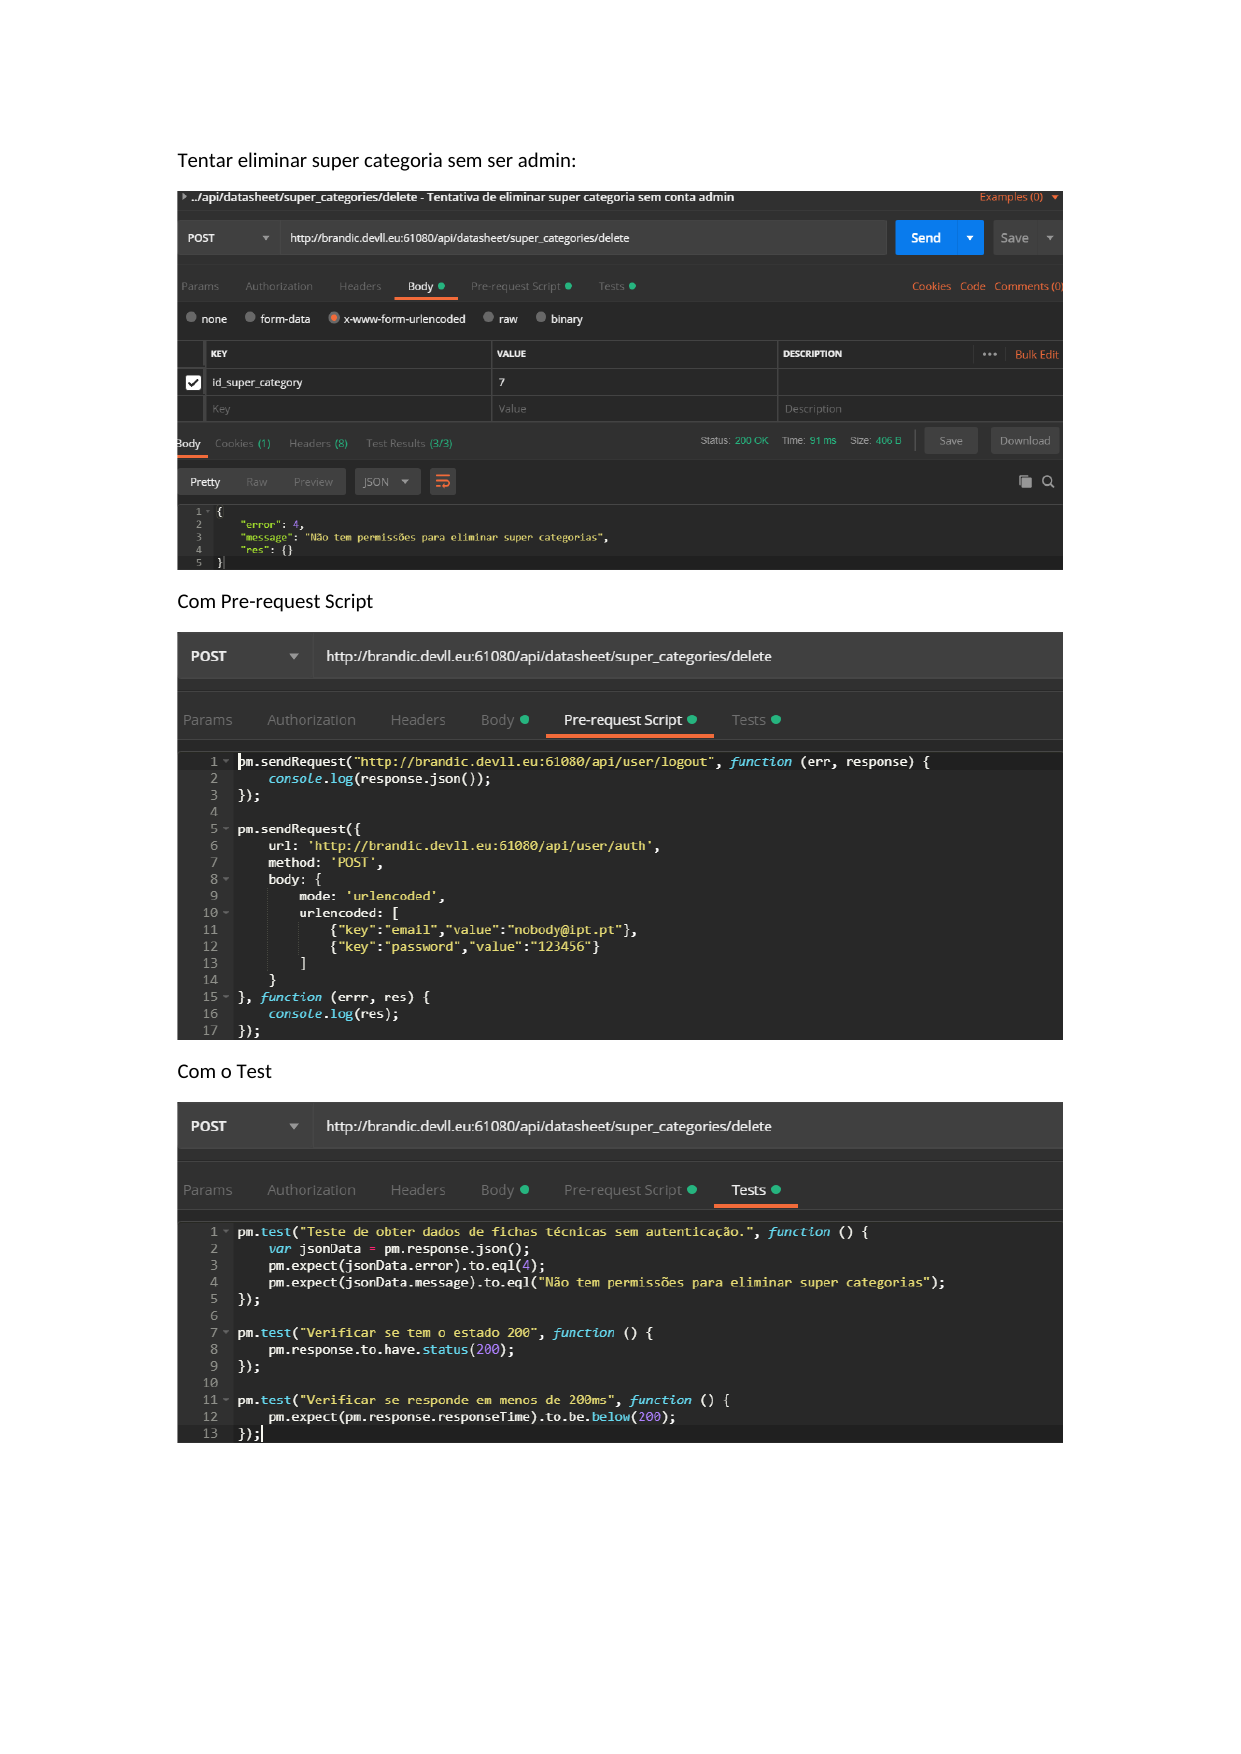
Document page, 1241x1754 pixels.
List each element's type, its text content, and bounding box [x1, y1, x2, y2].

picture [177, 1102, 1063, 1443]
picture [177, 191, 1063, 570]
picture [177, 632, 1063, 1040]
text Com o Test [177, 1059, 1063, 1084]
text Tentar eliminar super categoria sem ser admin: [177, 148, 1063, 173]
text Com Pre-request Script [177, 588, 1063, 614]
